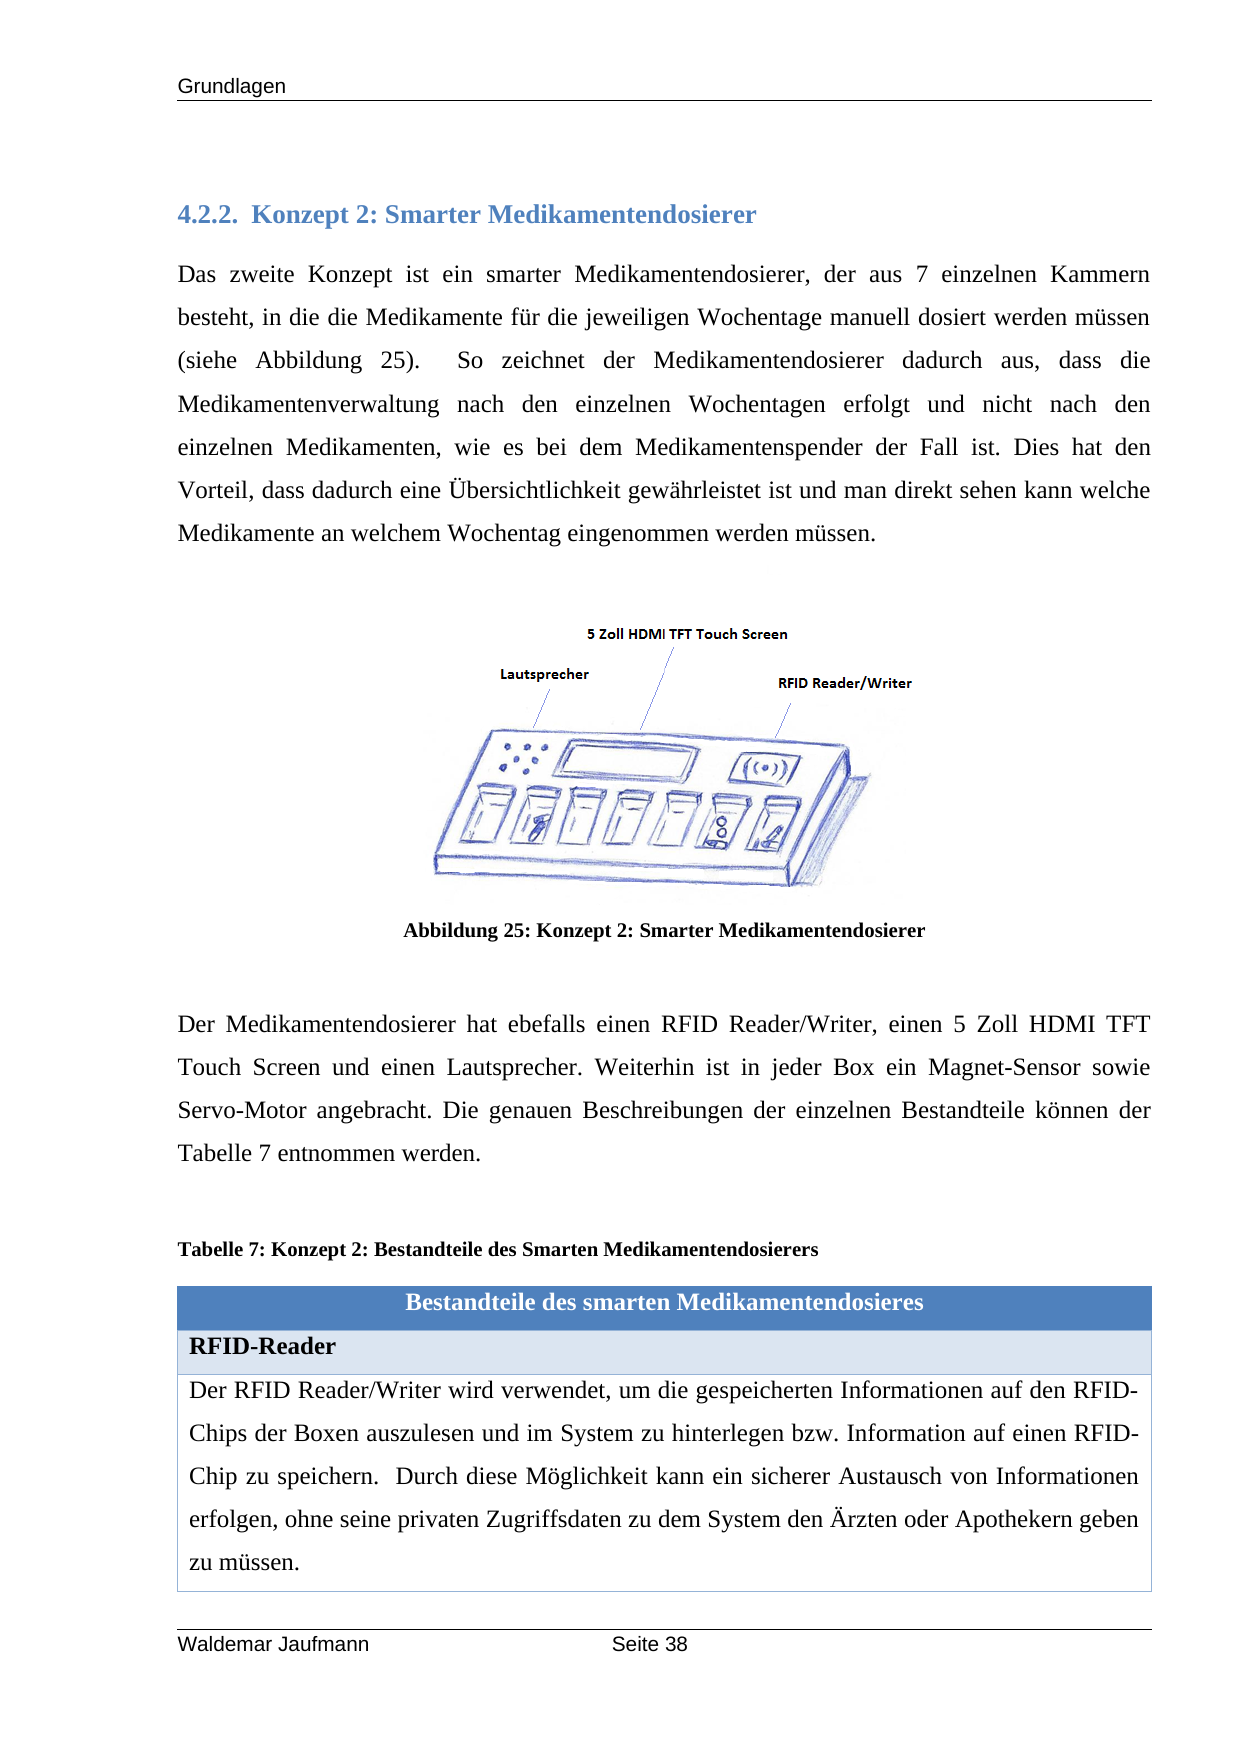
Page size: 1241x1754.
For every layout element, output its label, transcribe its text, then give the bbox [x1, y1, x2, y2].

subtitle Konzept 2: Smarter Medikamentendosierer [177, 197, 1152, 231]
text Das zweite Konzept ist ein smarter Medikamentendosierer, der aus 7 einzelnen Kammern besteht, in die die Medikamente für die jeweiligen Wochentage manuell dosiert werden müssen (siehe Abbildung 25). So zeichnet der Medikamentendosierer dadurch aus, dass die Medikamentenverwaltung nach den einzelnen Wochentagen erfolgt und nicht nach den einzelnen Medikamenten, wie es bei dem Medikamentenspender der Fall ist. Dies hat den Vorteil, dass dadurch eine Übersichtlichkeit gewährleistet ist und man direkt sehen kann welche Medikamente an welchem Wochentag eingenommen werden müssen. [177, 259, 1152, 547]
text Der Medikamentendosierer hat ebefalls einen RFID Reader/Writer, einen 5 Zoll HDMI TFT Touch Screen und einen Lautsprecher. Weiterhin ist in jeder Box ein Magnet-Sensor sowie Servo-Motor angebracht. Die genauen Beschreibungen der einzelnen Bestandteile können der Tabelle 7 entnommen werden. [177, 1009, 1152, 1167]
table_cell Der RFID Reader/Writer wird verwendet, um die gespeicherten Informationen auf den RFID-Chips der Boxen auszulesen und im System zu hinterlegen bzw. Information auf einen RFID-Chip zu speichern. Durch diese Möglichkeit kann ein sicherer Austausch von Informationen erfolgen, ohne seine privaten Zugriffsdaten zu dem System den Ärzten oder Apothekern geben zu müssen. [178, 1375, 1151, 1591]
table_header Bestandteile des smarten Medikamentendosieres [178, 1287, 1151, 1330]
table_cell RFID-Reader [178, 1331, 1151, 1374]
picture [386, 561, 943, 905]
